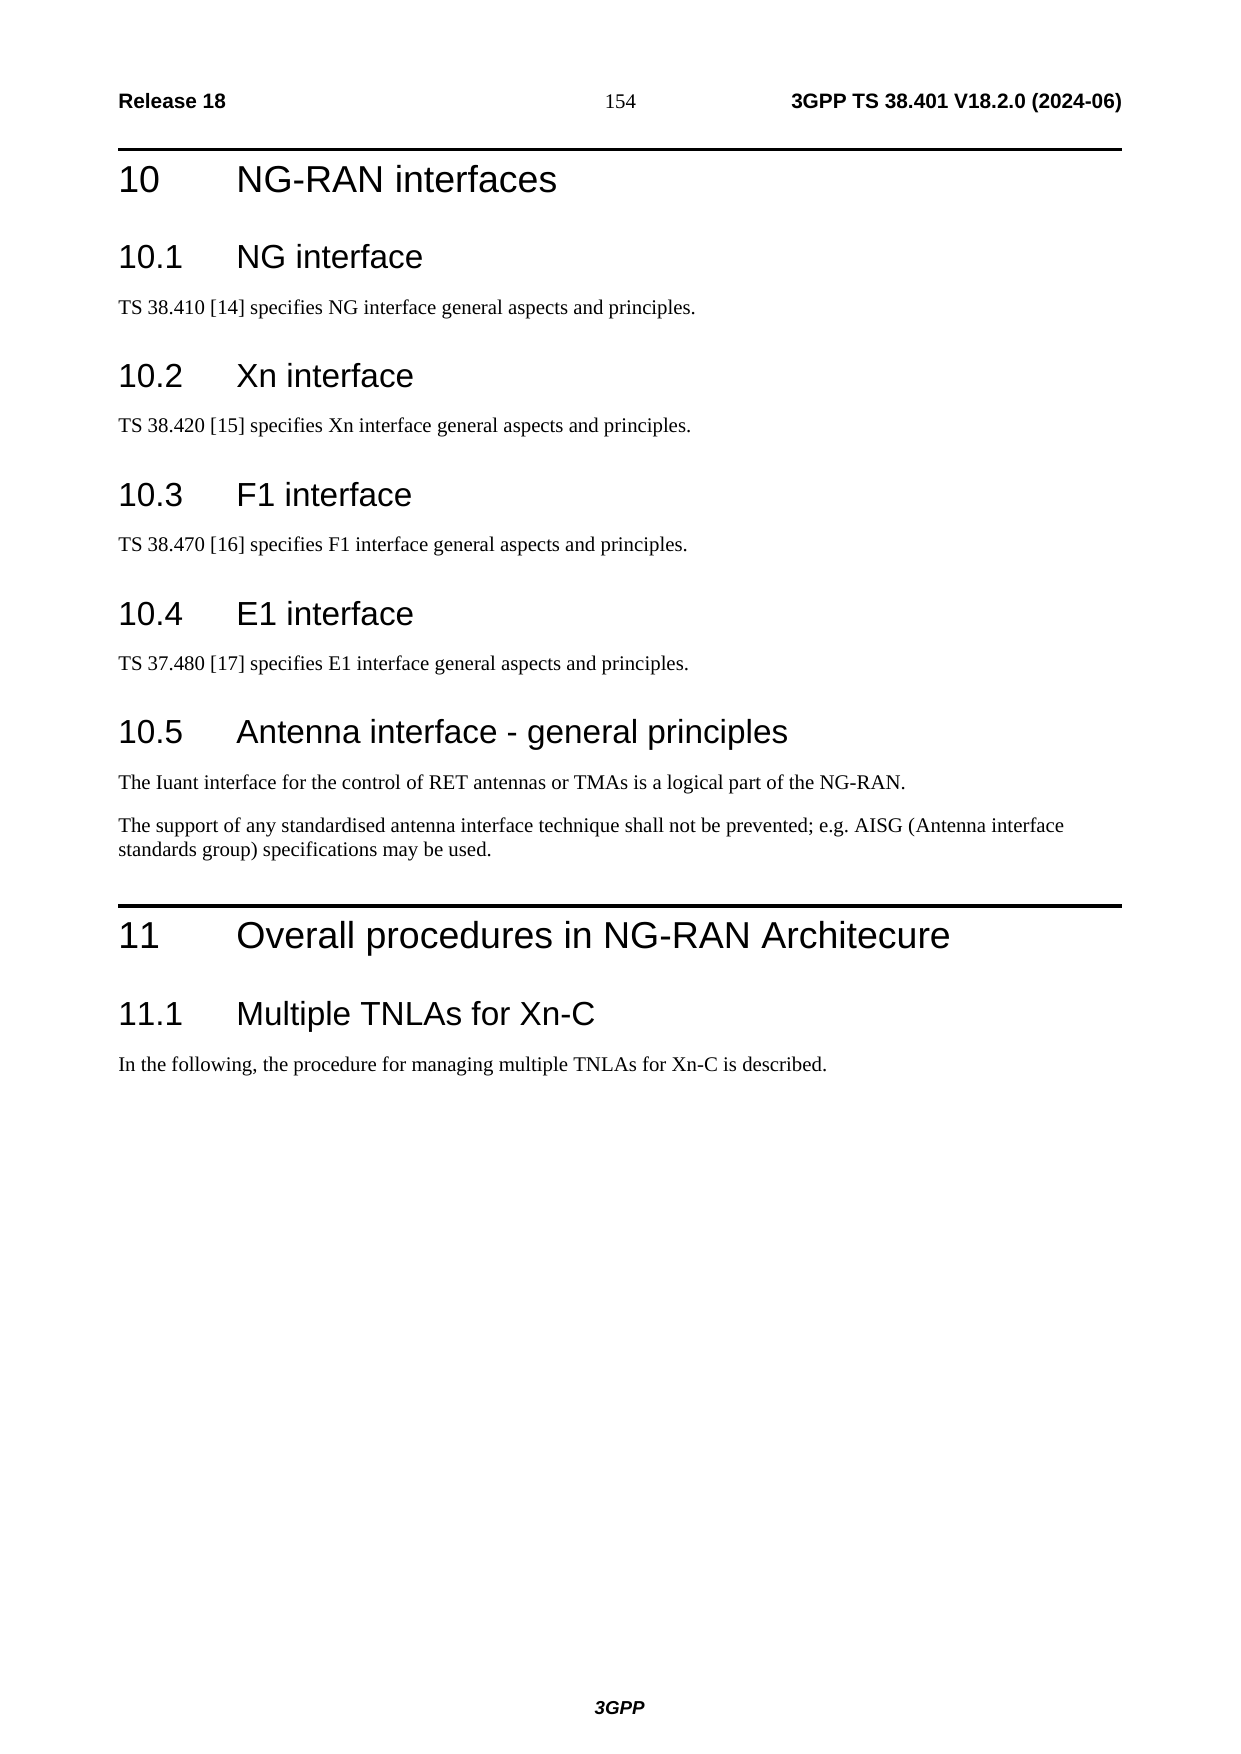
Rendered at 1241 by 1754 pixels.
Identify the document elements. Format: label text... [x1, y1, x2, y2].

subtitle 10.2 Xn interface [118, 356, 1122, 395]
text TS 38.470 [16] specifies F1 interface general aspects and principles. [118, 532, 1122, 556]
subtitle 10.4 E1 interface [118, 594, 1122, 632]
text In the following, the procedure for managing multiple TNLAs for Xn-C is described. [118, 1052, 1122, 1076]
subtitle 10.1 NG interface [118, 237, 1122, 276]
subtitle 10 NG-RAN interfaces [118, 151, 1122, 200]
text The Iuant interface for the control of RET antennas or TMAs is a logical part of the NG-RAN. [118, 770, 1122, 794]
subtitle 11.1 Multiple TNLAs for Xn-C [118, 994, 1122, 1033]
text TS 38.420 [15] specifies Xn interface general aspects and principles. [118, 413, 1122, 437]
text TS 37.480 [17] specifies E1 interface general aspects and principles. [118, 651, 1122, 675]
subtitle 11 Overall procedures in NG-RAN Architecure [118, 908, 1122, 957]
text The support of any standardised antenna interface technique shall not be prevented; e.g. AISG (Antenna interface standards group) specifications may be used. [118, 812, 1122, 861]
subtitle 10.3 F1 interface [118, 475, 1122, 513]
subtitle 10.5 Antenna interface - general principles [118, 712, 1122, 751]
text TS 38.410 [14] specifies NG interface general aspects and principles. [118, 295, 1122, 319]
